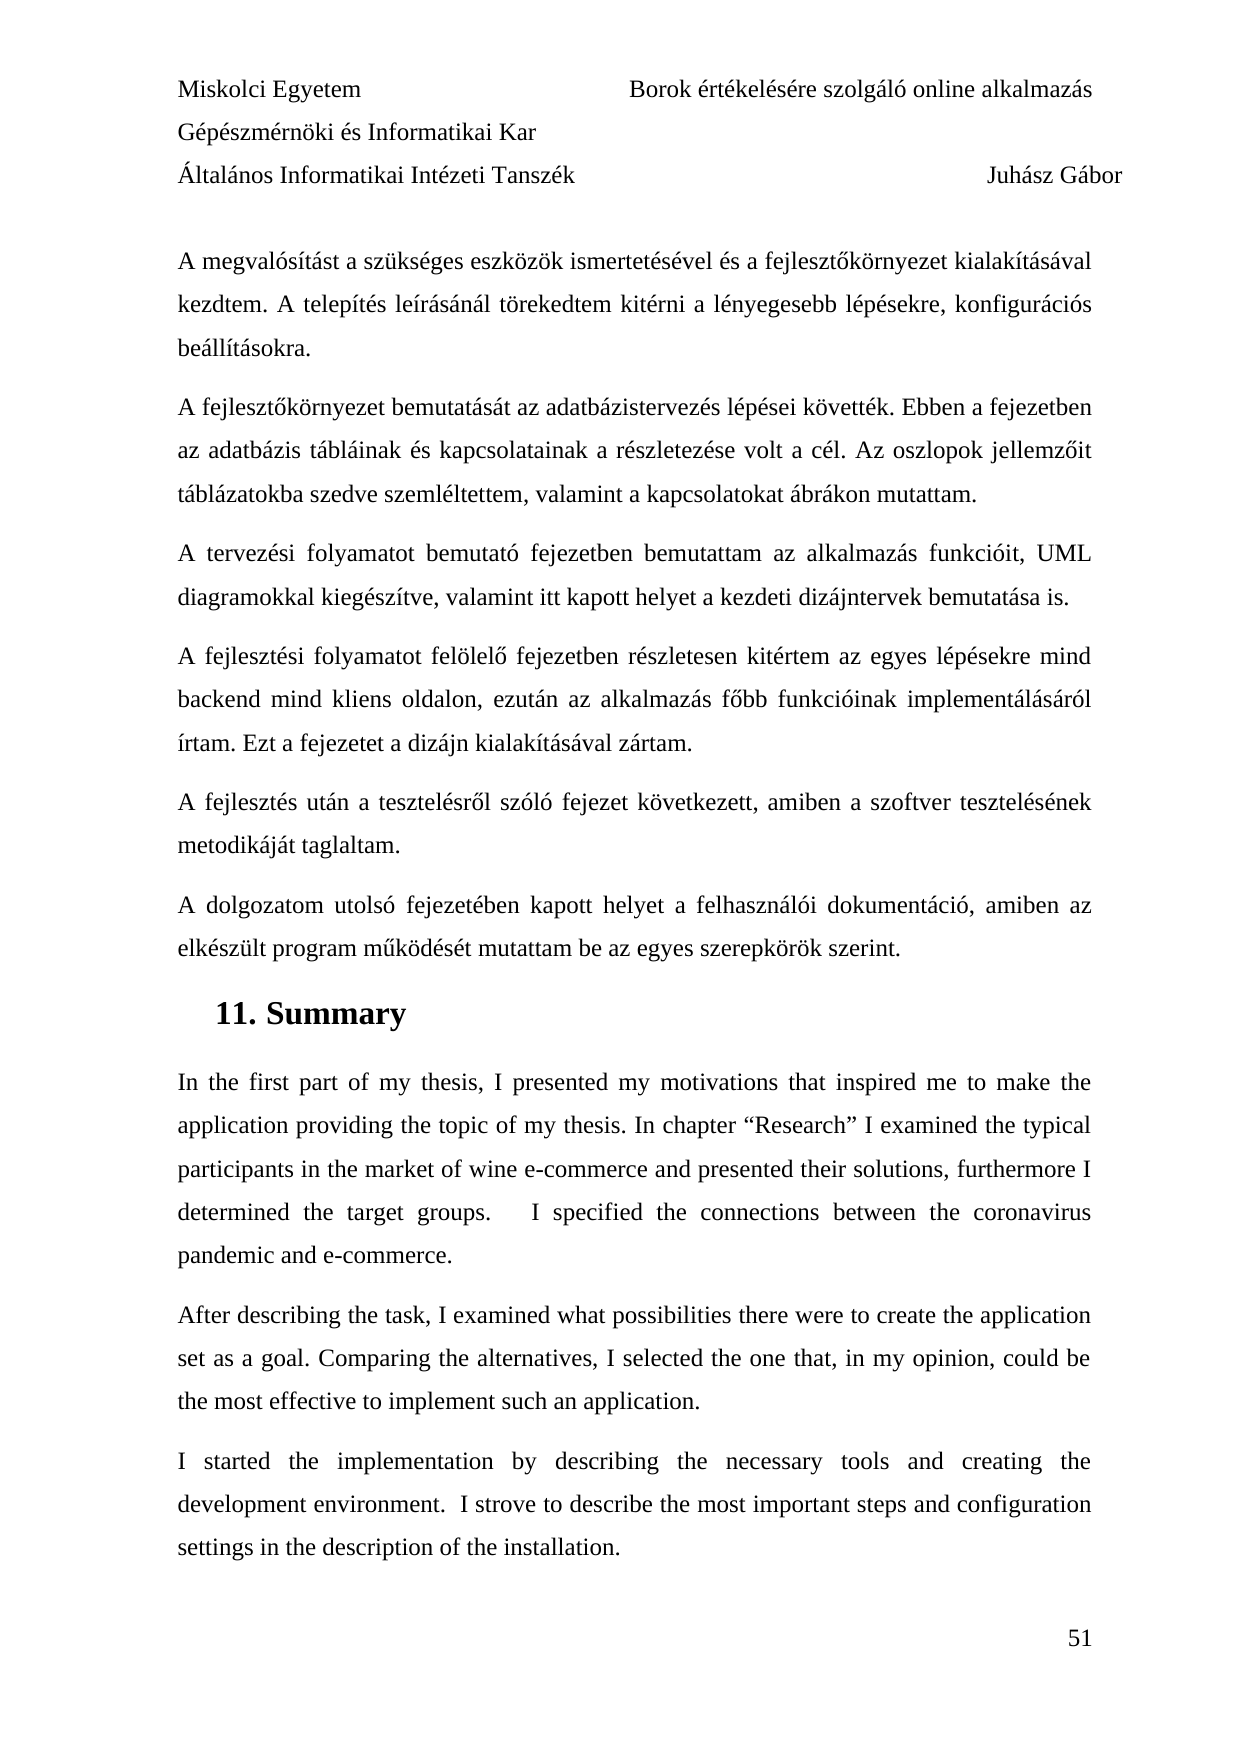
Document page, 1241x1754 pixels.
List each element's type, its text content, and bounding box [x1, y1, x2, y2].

text A dolgozatom utolsó fejezetében kapott helyet a felhasználói dokumentáció, amiben az elkészült program működését mutattam be az egyes szerepkörök szerint. [177, 890, 1092, 962]
text A tervezési folyamatot bemutató fejezetben bemutattam az alkalmazás funkcióit, UML diagramokkal kiegészítve, valamint itt kapott helyet a kezdeti dizájntervek bemutatása is. [177, 538, 1092, 610]
text After describing the task, I examined what possibilities there were to create the application set as a goal. Comparing the alternatives, I selected the one that, in my opinion, could be the most effective to implement such an application. [177, 1300, 1092, 1415]
text A fejlesztés után a tesztelésről szóló fejezet következett, amiben a szoftver tesztelésének metodikáját taglaltam. [177, 787, 1092, 859]
text A fejlesztési folyamatot felölelő fejezetben részletesen kitértem az egyes lépésekre mind backend mind kliens oldalon, ezután az alkalmazás főbb funkcióinak implementálásáról írtam. Ezt a fejezetet a dizájn kialakításával zártam. [177, 641, 1092, 756]
text A fejlesztőkörnyezet bemutatását az adatbázistervezés lépései követték. Ebben a fejezetben az adatbázis tábláinak és kapcsolatainak a részletezése volt a cél. Az oszlopok jellemzőit táblázatokba szedve szemléltettem, valamint a kapcsolatokat ábrákon mutattam. [177, 392, 1092, 507]
text In the first part of my thesis, I presented my motivations that inspired me to make the application providing the topic of my thesis. In chapter “Research” I examined the typical participants in the market of wine e-commerce and presented their solutions, furthermore I determined the target groups. I specified the connections between the coronavirus pandemic and e-commerce. [177, 1067, 1092, 1269]
subtitle Summary [215, 993, 1092, 1032]
text I started the implementation by describing the necessary tools and creating the development environment. I strove to describe the most important steps and configuration settings in the description of the installation. [177, 1446, 1092, 1561]
text A megvalósítást a szükséges eszközök ismertetésével és a fejlesztőkörnyezet kialakításával kezdtem. A telepítés leírásánál törekedtem kitérni a lényegesebb lépésekre, konfigurációs beállításokra. [177, 246, 1092, 361]
